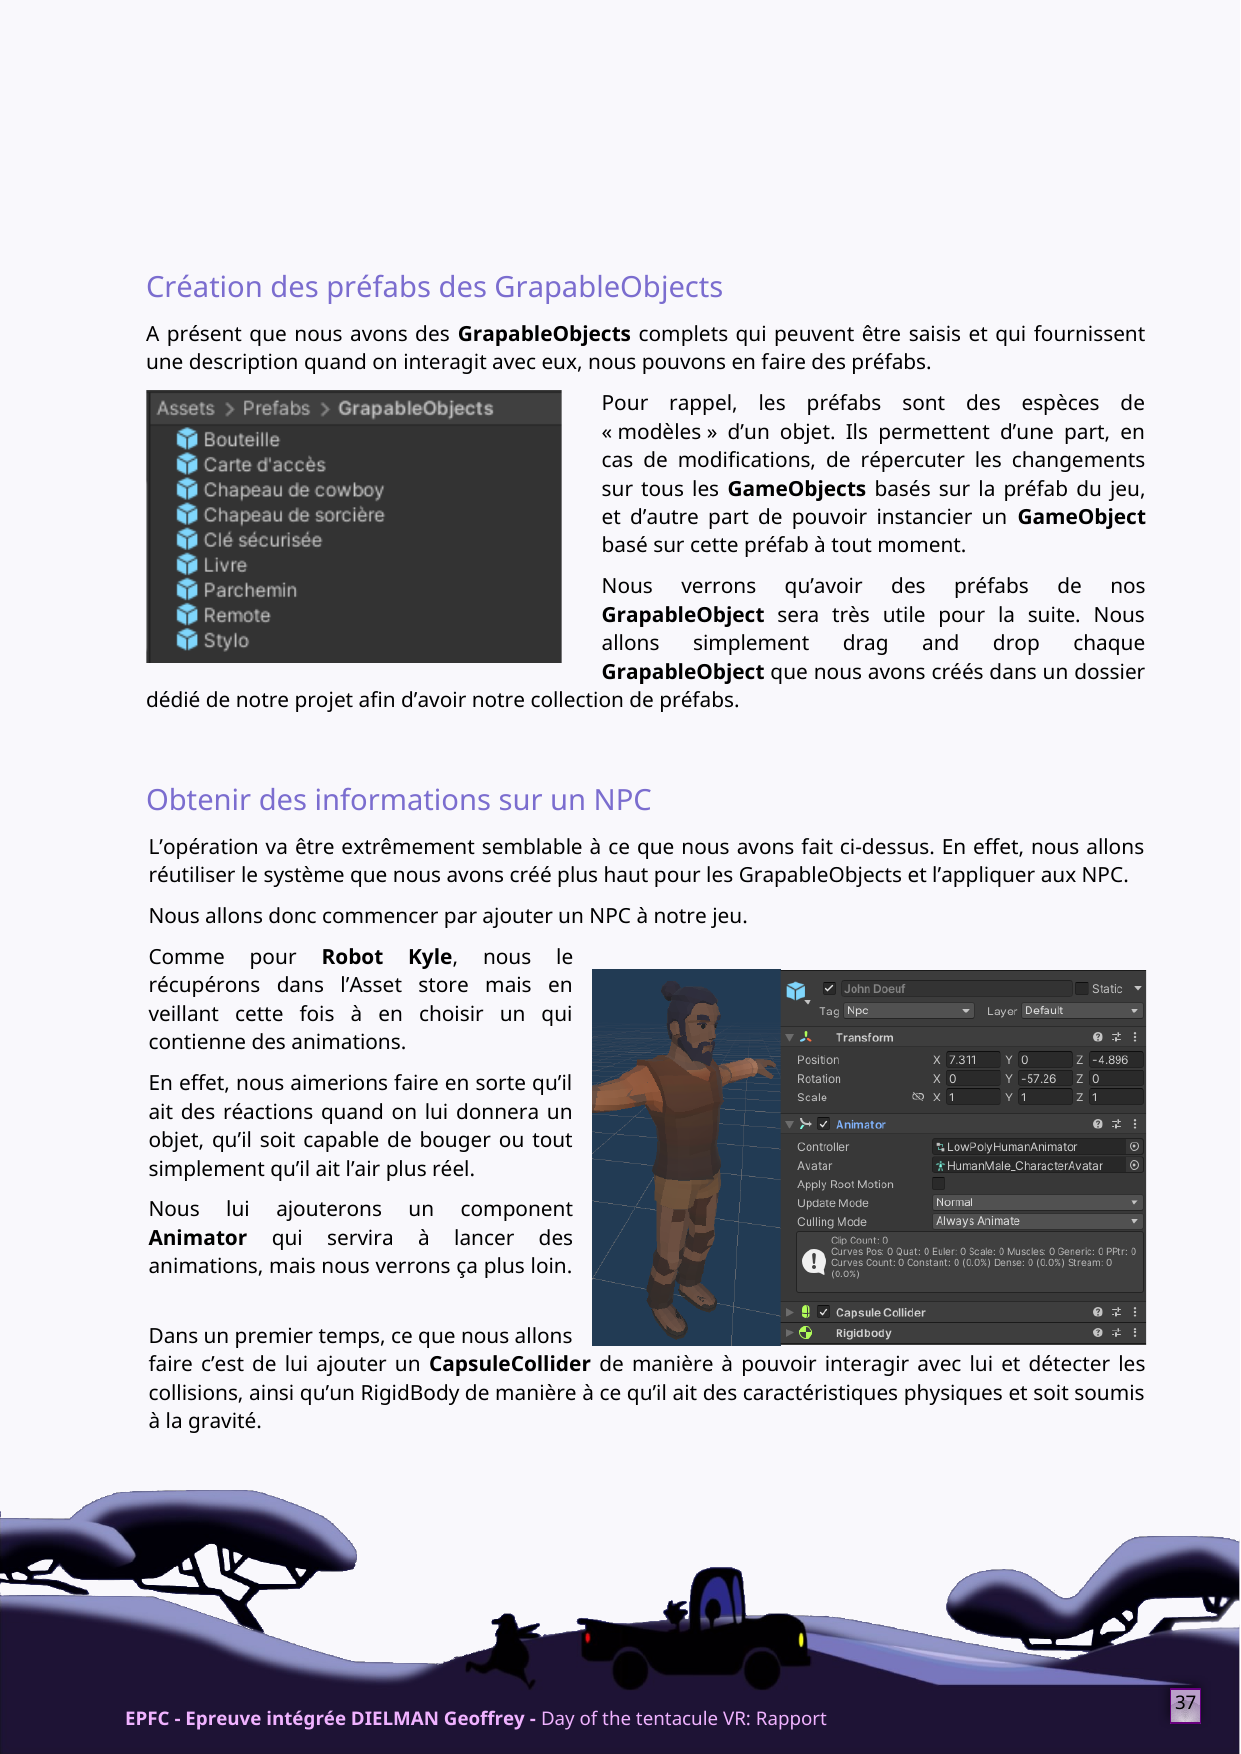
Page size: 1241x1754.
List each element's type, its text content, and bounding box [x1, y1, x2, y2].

text En effet, nous aimerions faire en sorte qu’il ait des réactions quand on lui donnera un objet, qu’il soit capable de bouger ou tout simplement qu’il ait l’air plus réel. [148, 1068, 592, 1182]
subtitle Création des préfabs des GrapableObjects [146, 267, 1146, 306]
text Dans un premier temps, ce que nous allons faire c’est de lui ajouter un CapsuleCollider de manière à pouvoir interagir avec lui et détecter les collisions, ainsi qu’un RigidBody de manière à ce qu’il ait des caractéristiques physiques et soit soumis à la gravité. [148, 1321, 1146, 1434]
text A présent que nous avons des GrapableObjects complets qui peuvent être saisis et qui fournissent une description quand on interagit avec eux, nous pouvons en faire des préfabs. [146, 319, 1146, 376]
subtitle Obtenir des informations sur un NPC [146, 779, 1146, 819]
text Nous verrons qu’avoir des préfabs de nos GrapableObject sera très utile pour la suite. Nous allons simplement drag and drop chaque GrapableObject que nous avons créés dans un dossier dédié de notre projet afin d’avoir notre collection de préfabs. [146, 571, 1146, 714]
picture [592, 969, 1147, 1346]
text Pour rappel, les préfabs sont des espèces de « modèles » d’un objet. Ils permettent d’une part, en cas de modifications, de répercuter les changements sur tous les GameObjects basés sur la préfab du jeu, et d’autre part de pouvoir instancier un GameObject basé sur cette préfab à tout moment. [146, 388, 1146, 559]
text Comme pour Robot Kyle, nous le récupérons dans l’Asset store mais en veillant cette fois à en choisir un qui contienne des animations. [148, 942, 1146, 1056]
text Nous lui ajouterons un component Animator qui servira à lancer des animations, mais nous verrons ça plus loin. [148, 1194, 592, 1308]
picture [146, 390, 562, 663]
picture [0, 1479, 1240, 1754]
text L’opération va être extrêmement semblable à ce que nous avons fait ci-dessus. En effet, nous allons réutiliser le système que nous avons créé plus haut pour les GrapableObjects et l’appliquer aux NPC. [148, 832, 1146, 889]
text Nous allons donc commencer par ajouter un NPC à notre jeu. [148, 901, 1146, 929]
